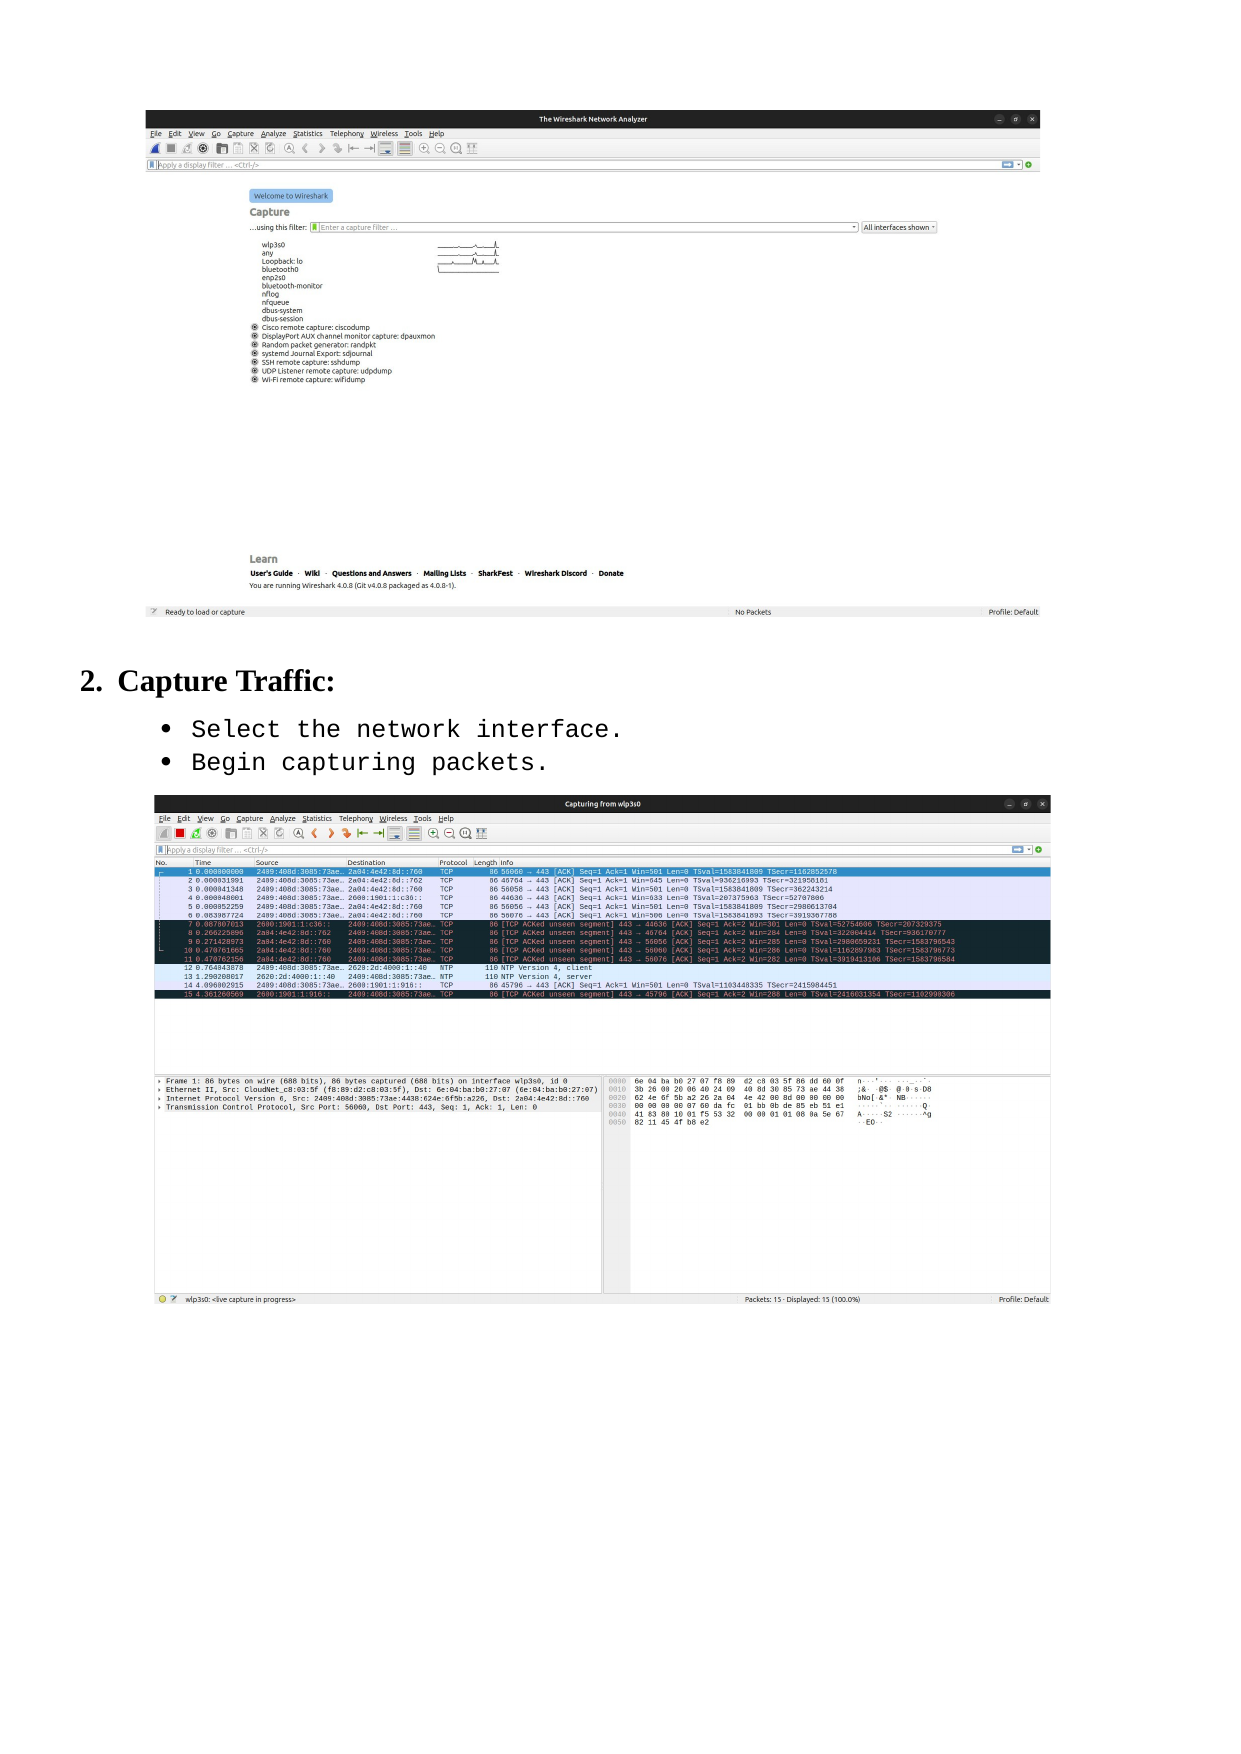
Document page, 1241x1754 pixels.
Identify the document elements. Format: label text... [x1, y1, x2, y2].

subtitle Capture Traffic: [79, 662, 1209, 698]
list Select the network interface. [162, 717, 1209, 745]
list Begin capturing packets. [162, 749, 1209, 778]
picture [154, 795, 1051, 1304]
picture [145, 110, 1041, 617]
